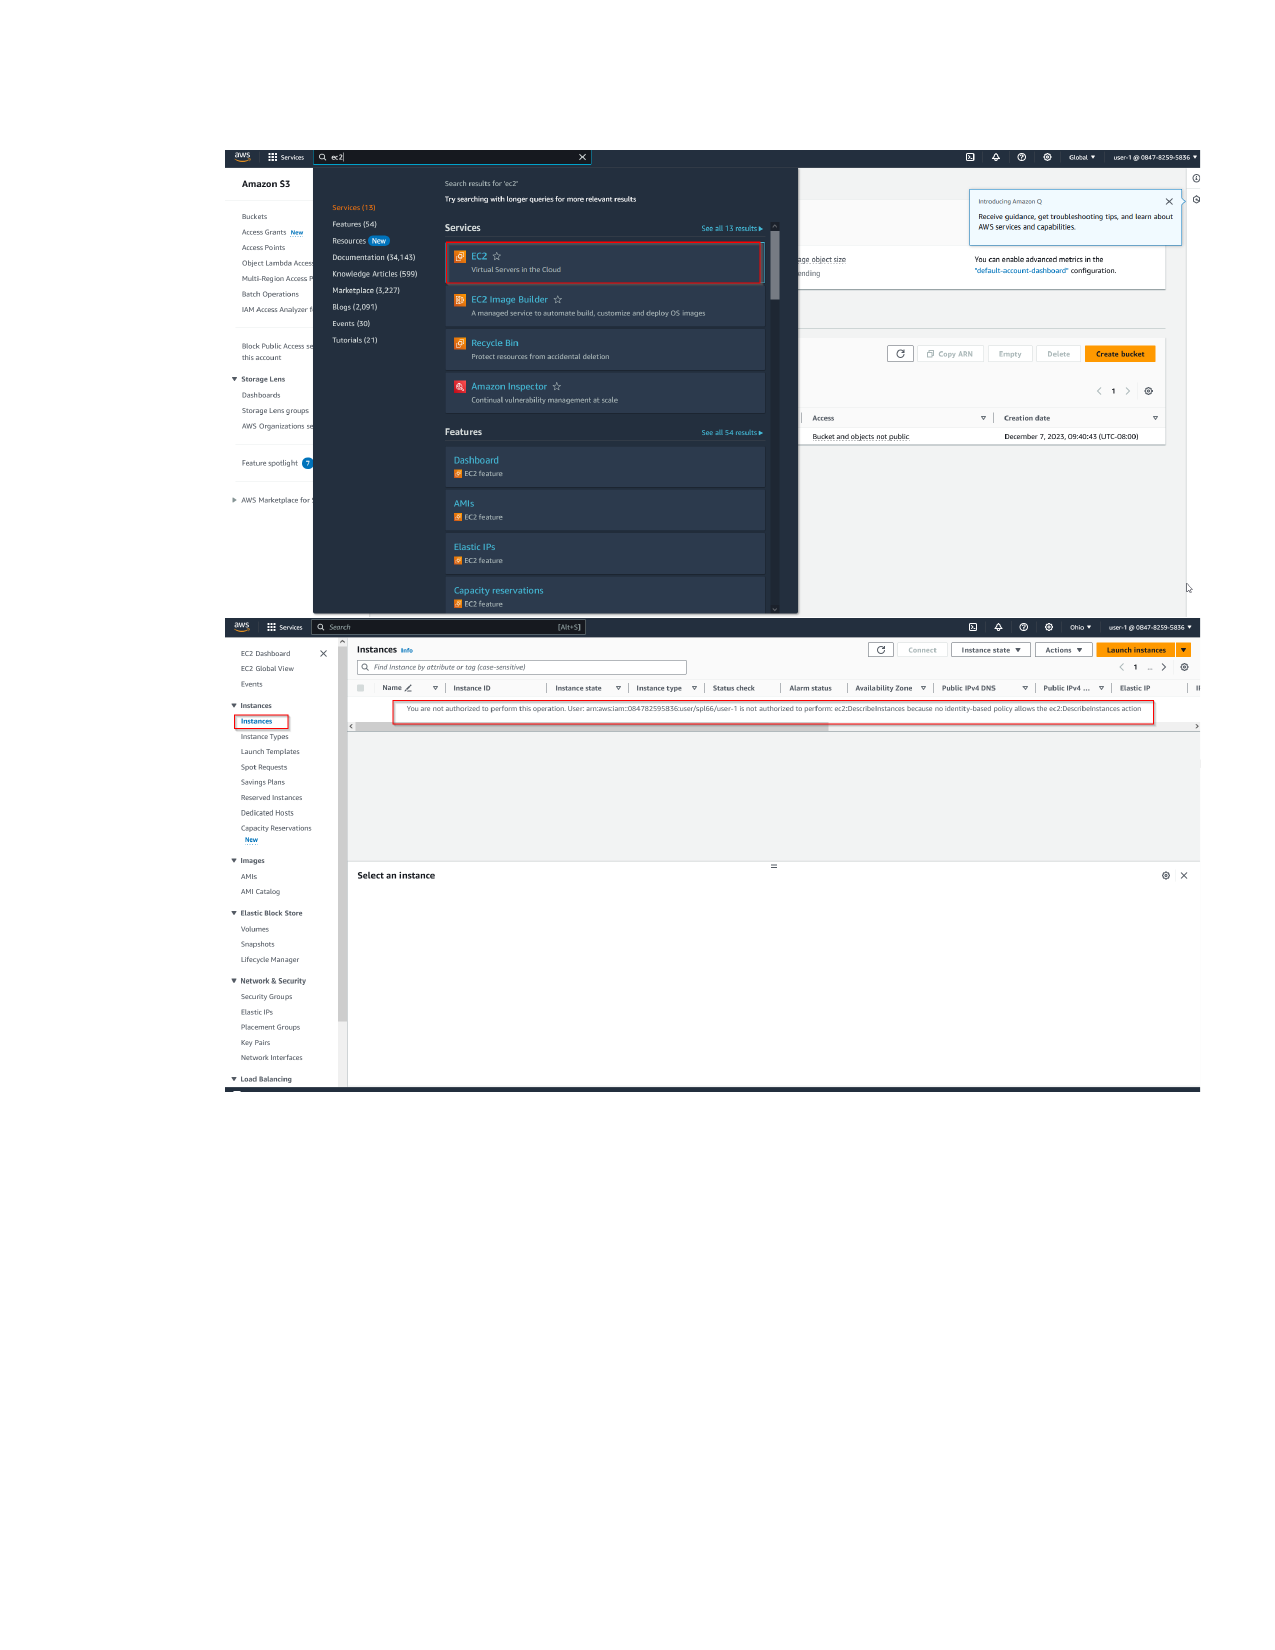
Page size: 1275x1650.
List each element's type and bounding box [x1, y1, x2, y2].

picture [225, 618, 1200, 1092]
picture [225, 150, 1200, 617]
